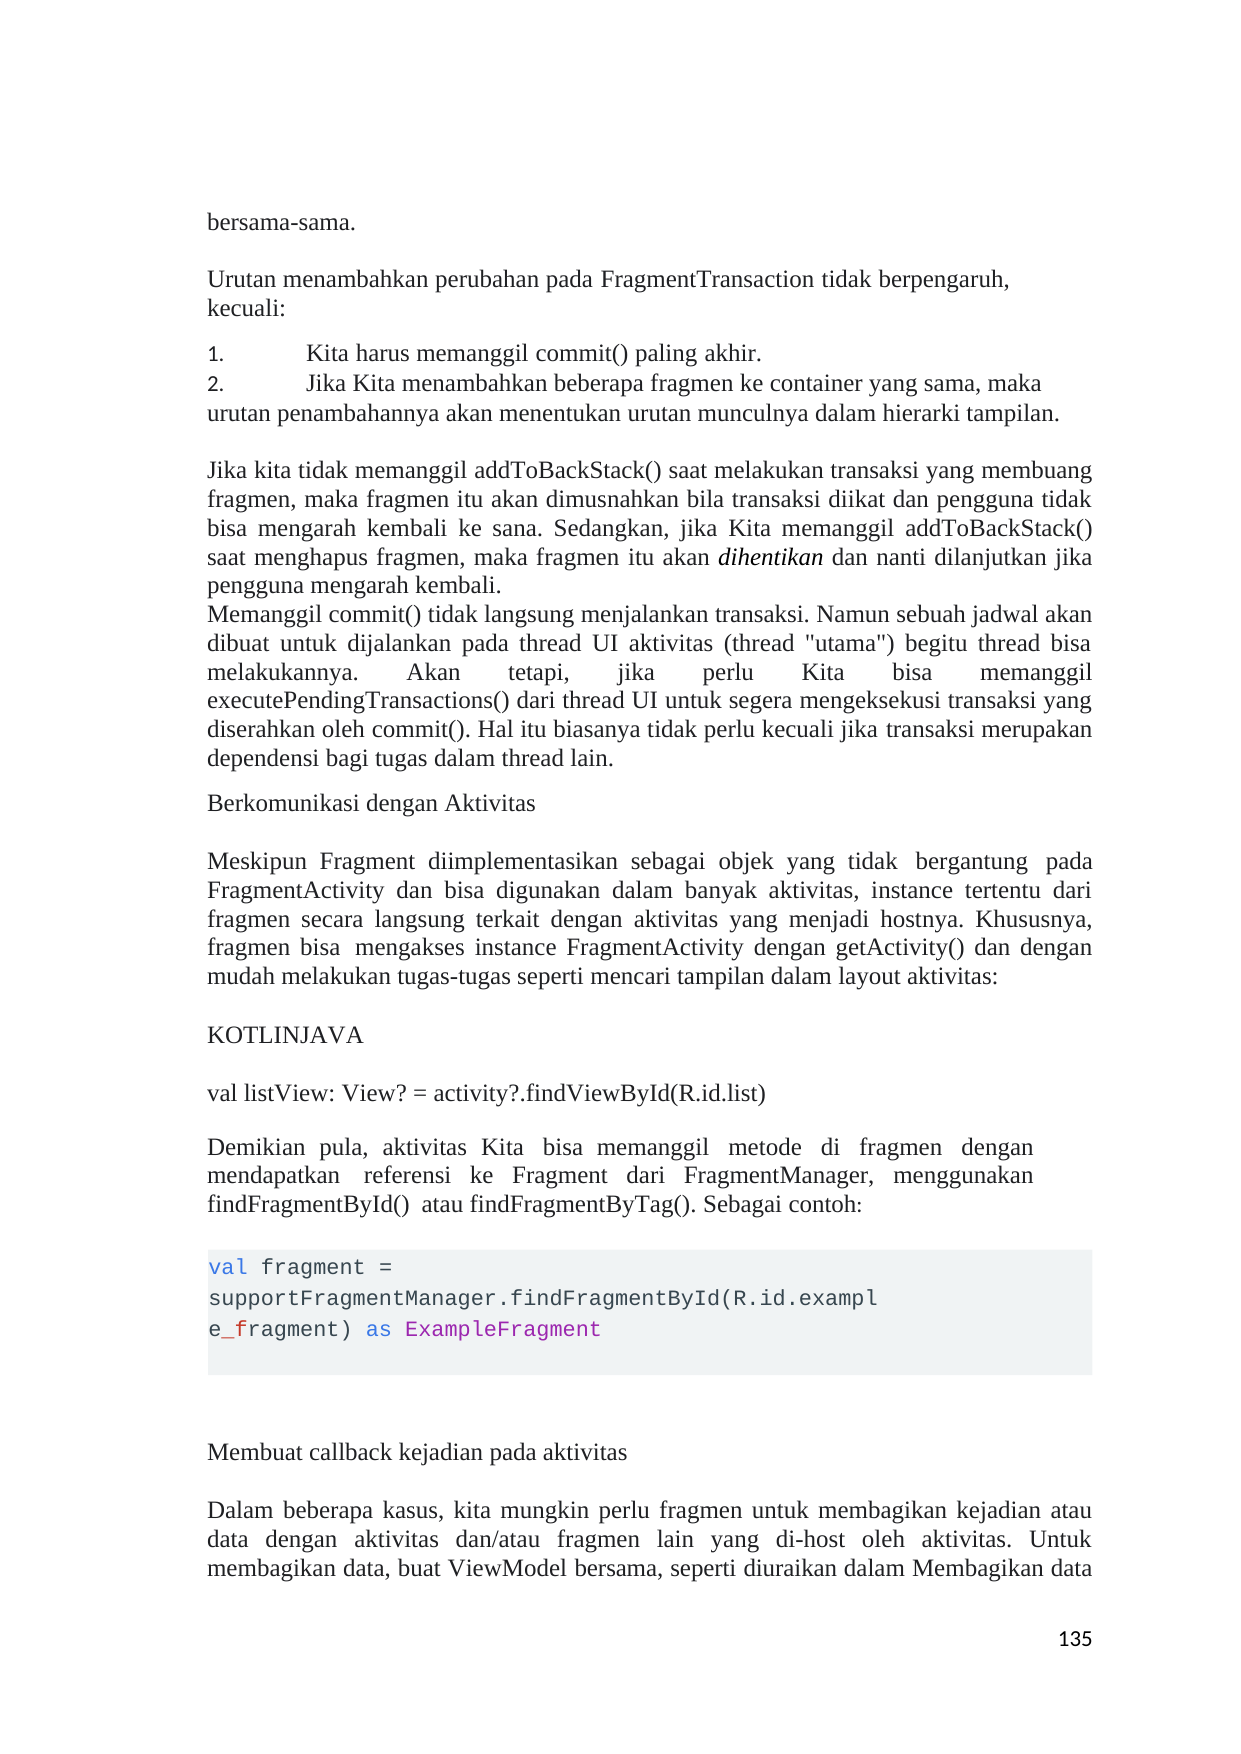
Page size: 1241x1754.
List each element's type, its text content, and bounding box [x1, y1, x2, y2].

text KOTLINJAVA [207, 1020, 1092, 1048]
text Berkomunikasi dengan Aktivitas [207, 788, 1092, 817]
text Jika kita tidak memanggil addToBackStack() saat melakukan transaksi yang membuang fragmen, maka fragmen itu akan dimusnahkan bila transaksi diikat dan pengguna tidak bisa mengarah kembali ke sana. Sedangkan, jika Kita memanggil addToBackStack() saat menghapus fragmen, maka fragmen itu akan dihentikan dan nanti dilanjutkan jika pengguna mengarah kembali. [207, 455, 1093, 599]
text Memanggil commit() tidak langsung menjalankan transaksi. Namun sebuah jadwal akan dibuat untuk dijalankan pada thread UI aktivitas (thread "utama") begitu thread bisa melakukannya. Akan tetapi, jika perlu Kita bisa memanggil executePendingTransactions() dari thread UI untuk segera mengeksekusi transaksi yang diserahkan oleh commit(). Hal itu biasanya tidak perlu kecuali jika transaksi merupakan dependensi bagi tugas dalam thread lain. [207, 599, 1092, 772]
text Demikian pula, aktivitas Kita bisa memanggil metode di fragmen dengan mendapatkan referensi ke Fragment dari FragmentManager, menggunakan findFragmentById() atau findFragmentByTag(). Sebagai contoh: [207, 1132, 1033, 1218]
text val listView: View? = activity?.findViewById(R.id.list) [207, 1078, 1092, 1106]
list Jika Kita menambahkan beberapa fragmen ke container yang sama, maka urutan penambahannya akan menentukan urutan munculnya dalam hierarki tampilan. [207, 368, 1093, 426]
text Urutan menambahkan perubahan pada FragmentTransaction tidak berpengaruh, kecuali: [207, 264, 1092, 322]
text Meskipun Fragment diimplementasikan sebagai objek yang tidak bergantung pada FragmentActivity dan bisa digunakan dalam banyak aktivitas, instance tertentu dari fragmen secara langsung terkait dengan aktivitas yang menjadi hostnya. Khususnya, fragmen bisa mengakses instance FragmentActivity dengan getActivity() dan dengan mudah melakukan tugas-tugas seperti mencari tampilan dalam layout aktivitas: [207, 846, 1093, 990]
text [207, 1495, 1093, 1582]
text Membuat callback kejadian pada aktivitas [207, 1437, 1092, 1465]
list Kita harus memanggil commit() paling akhir. [207, 338, 1092, 368]
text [207, 207, 1093, 236]
